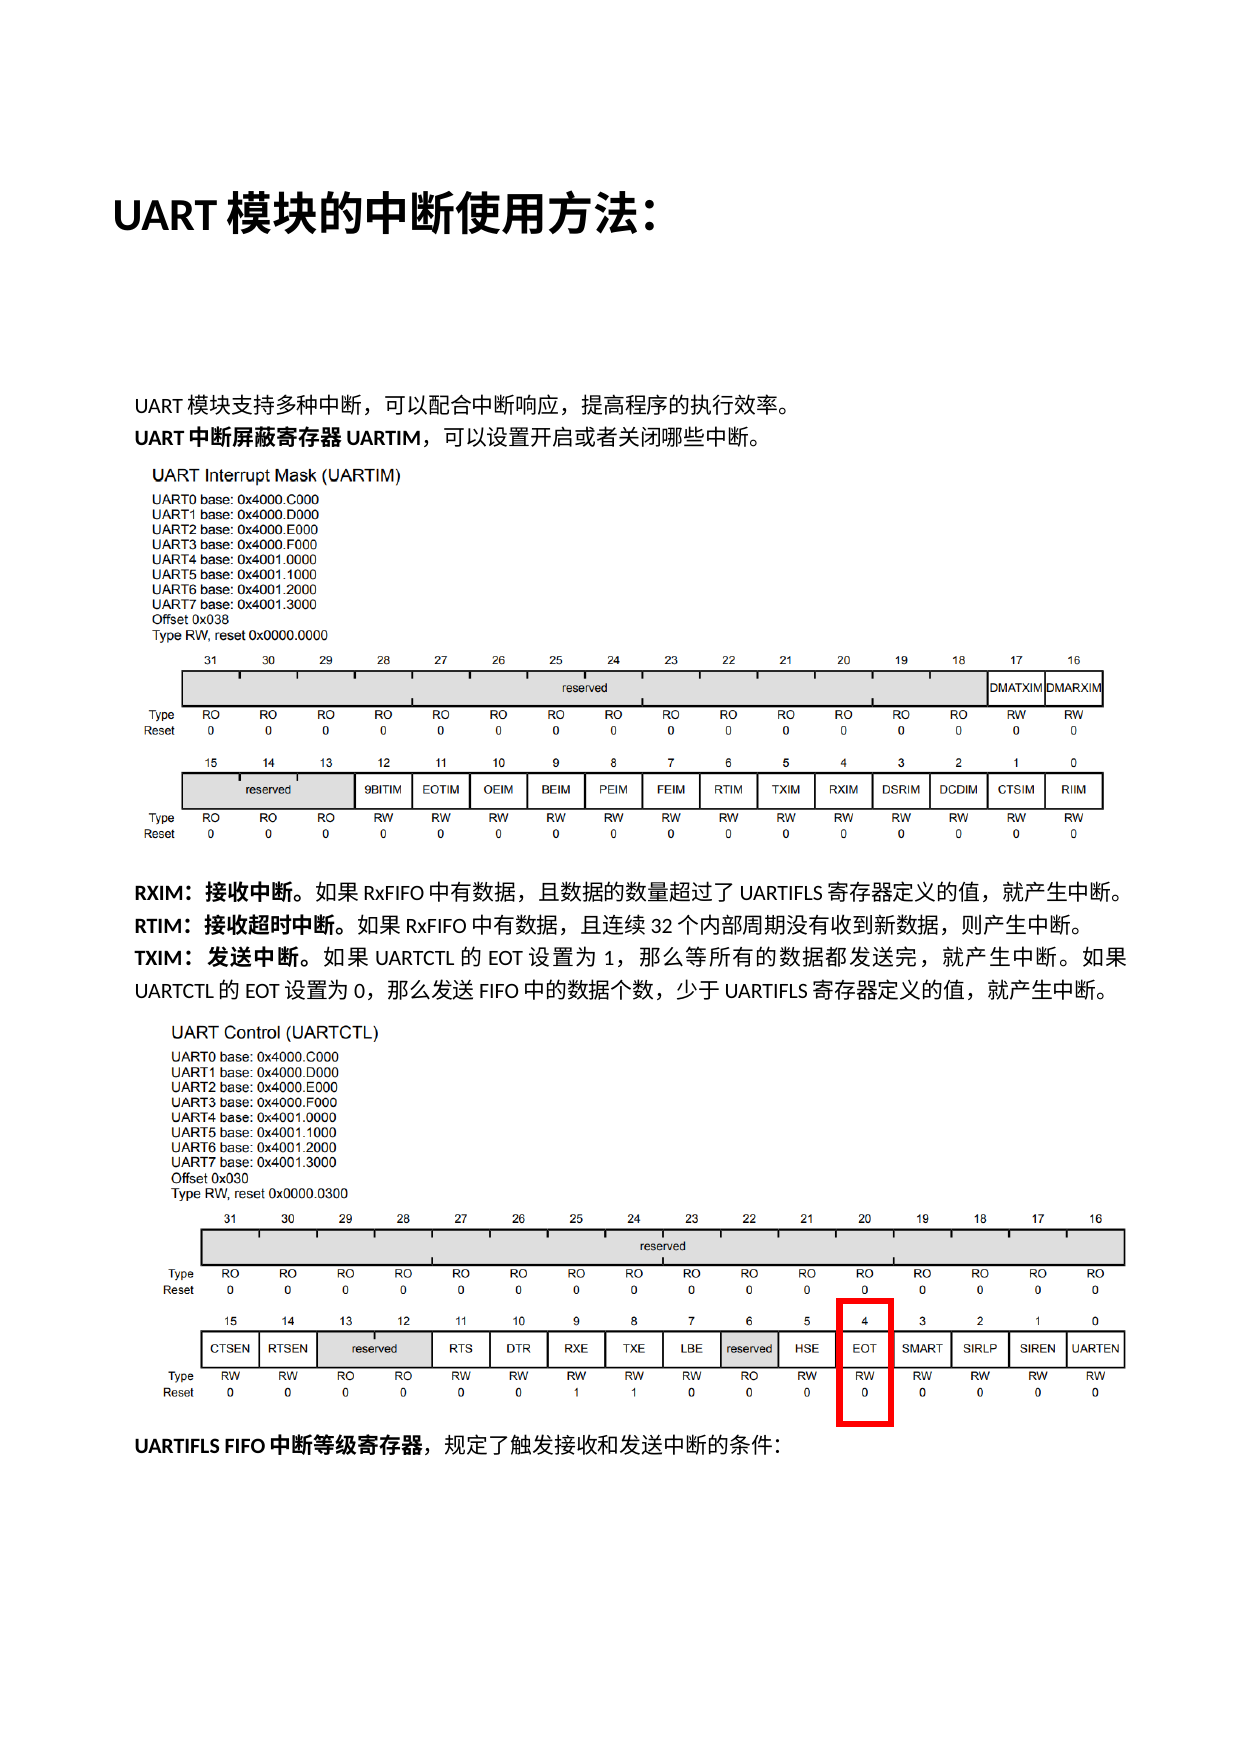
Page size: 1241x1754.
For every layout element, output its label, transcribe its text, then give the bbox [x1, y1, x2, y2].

subtitle UART模块的中断使用方法： [112, 162, 1128, 259]
text TXIM：发送中断。如果UARTCTL的EOT设置为1，那么等所有的数据都发送完，就产生中断。如果UARTCTL的EOT设置为0，那么发送FIFO中的数据个数，少于UARTIFLS寄存器定义的值，就产生中断。 [134, 940, 1128, 1005]
text UART中断屏蔽寄存器UARTIM，可以设置开启或者关闭哪些中断。 [134, 420, 1128, 452]
text RXIM：接收中断。如果RxFIFO中有数据，且数据的数量超过了UARTIFLS寄存器定义的值，就产生中断。 [134, 875, 1128, 907]
text RTIM：接收超时中断。如果RxFIFO中有数据，且连续32个内部周期没有收到新数据，则产生中断。 [134, 907, 1128, 940]
text UARTIFLS FIFO中断等级寄存器，规定了触发接收和发送中断的条件： [134, 1427, 1128, 1460]
text UART模块支持多种中断，可以配合中断响应，提高程序的执行效率。 [134, 387, 1128, 420]
